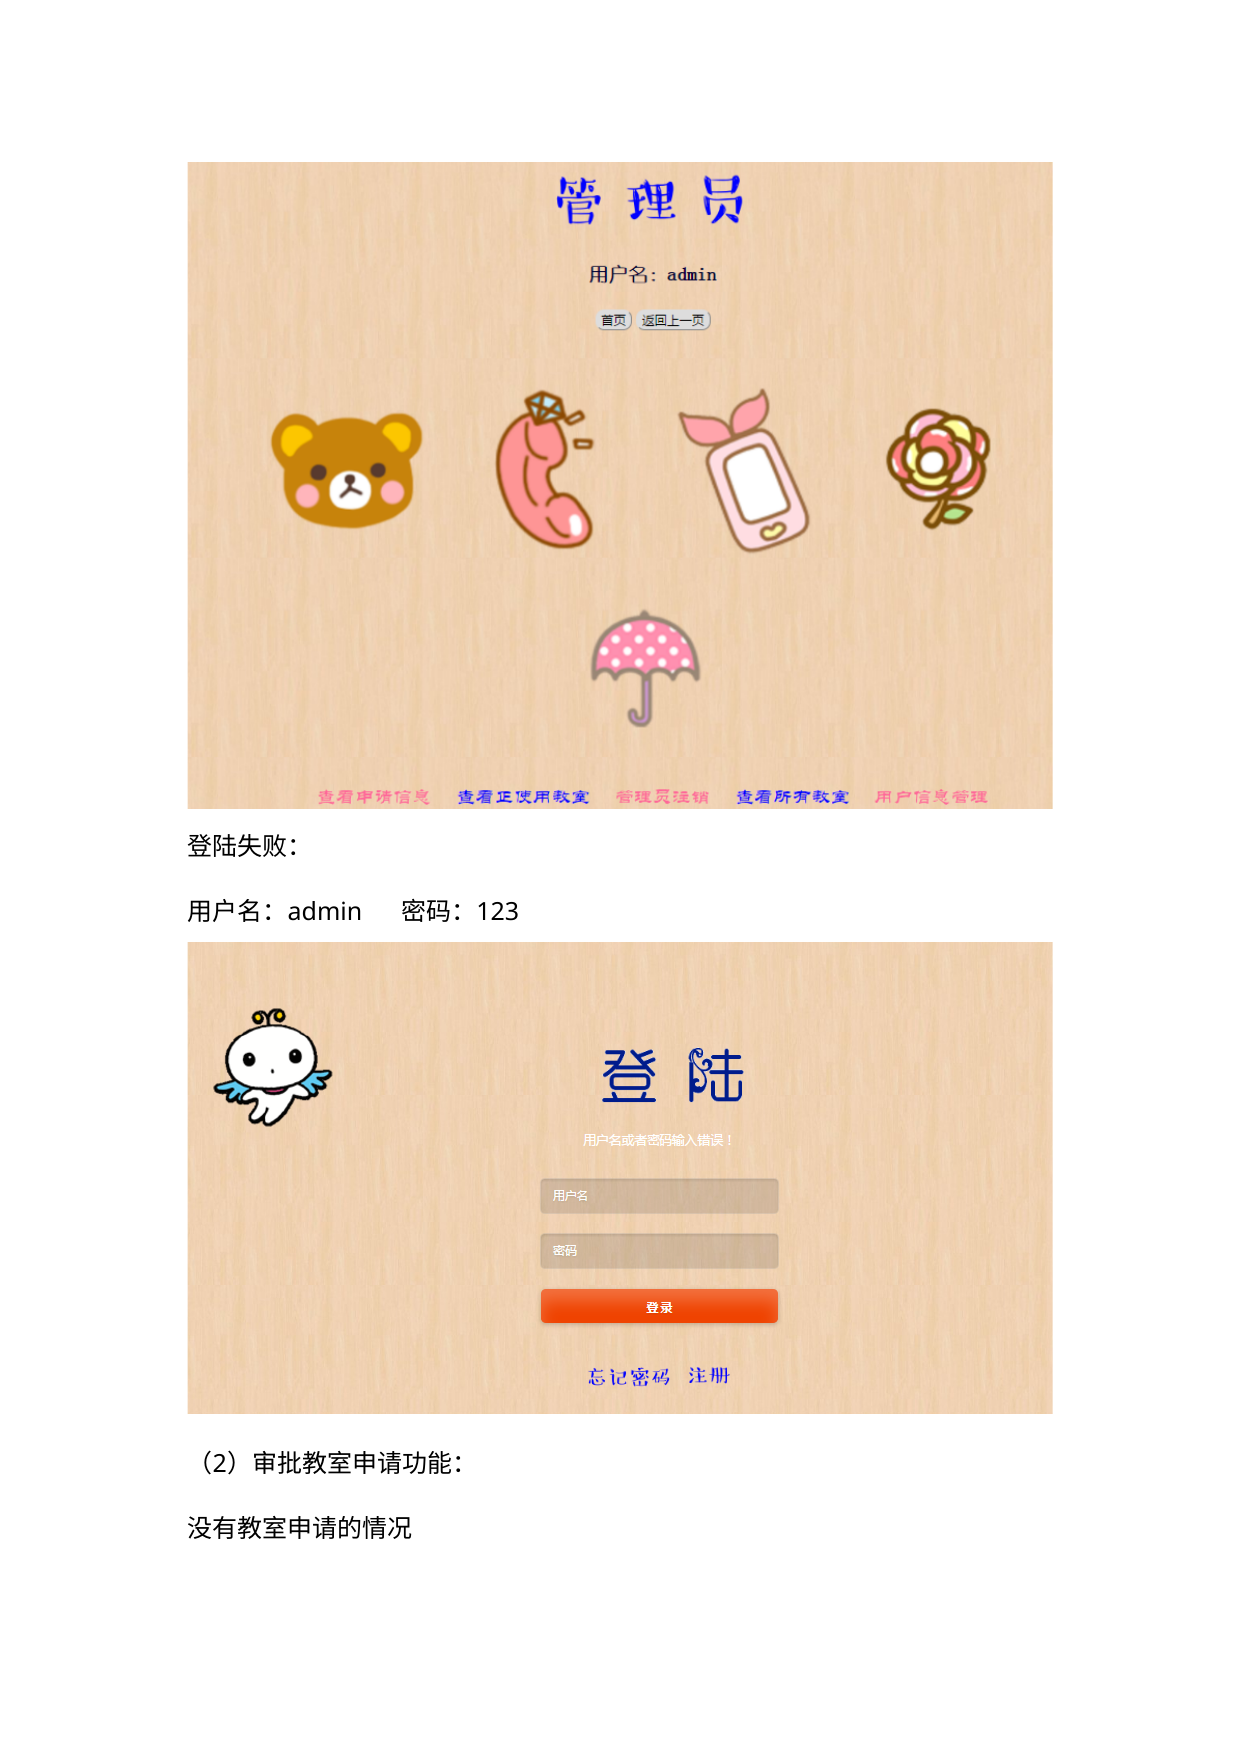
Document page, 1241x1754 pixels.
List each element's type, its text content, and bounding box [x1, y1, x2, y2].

picture [187, 942, 1053, 1414]
text 登陆失败： [187, 812, 1053, 877]
text 用户名：admin 密码：123 [187, 877, 1053, 942]
text （2）审批教室申请功能： [187, 1429, 1053, 1494]
picture [187, 162, 1053, 809]
text 没有教室申请的情况 [187, 1494, 1053, 1559]
